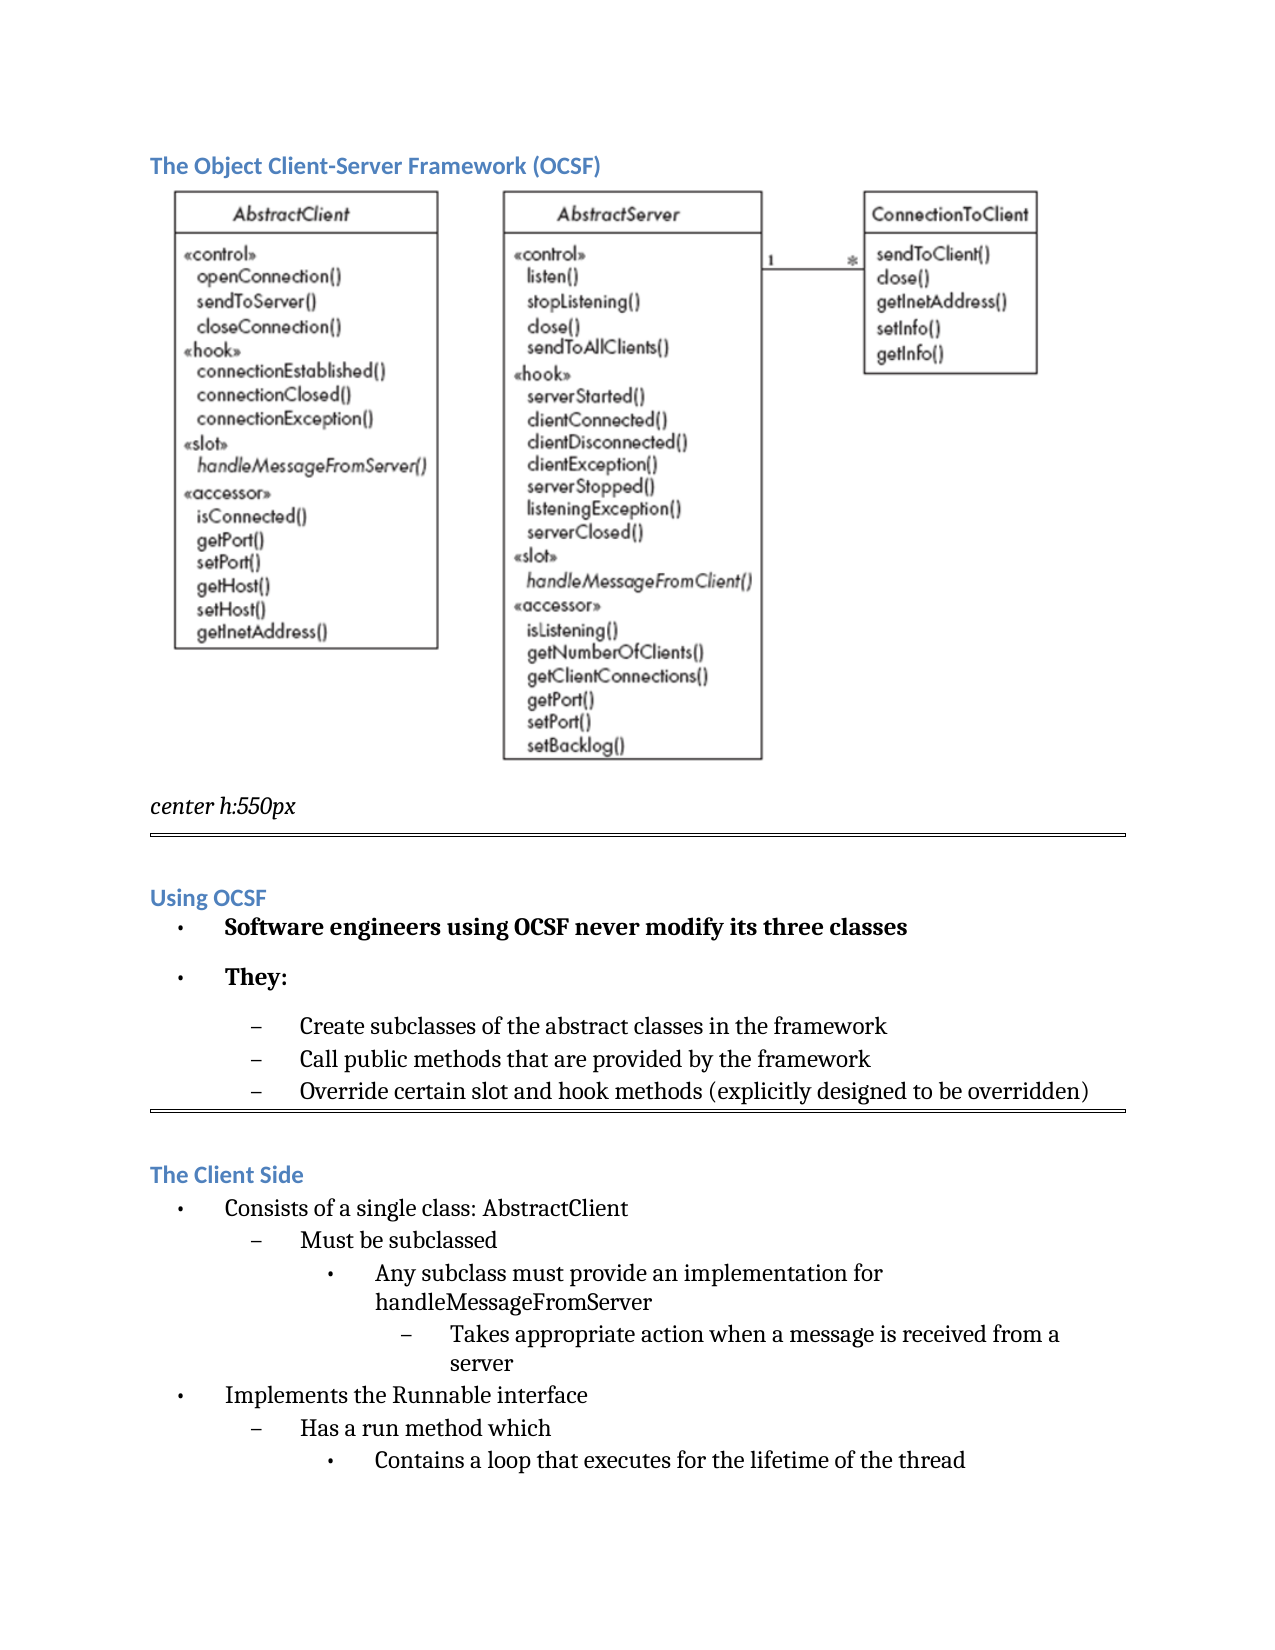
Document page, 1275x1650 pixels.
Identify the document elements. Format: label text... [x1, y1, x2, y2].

list Any subclass must provide an implementation for handleMessageFromServer [325, 1259, 1125, 1316]
list Must be subclassed [250, 1226, 1125, 1255]
list Consists of a single class: AbstractClient [175, 1194, 1125, 1222]
subtitle The Client Side [150, 1159, 1125, 1190]
list Has a run method which [250, 1414, 1125, 1442]
list They: [175, 963, 1125, 991]
list Takes appropriate action when a message is received from a server [400, 1320, 1125, 1377]
list Implements the Runnable interface [175, 1381, 1125, 1410]
subtitle Using OCSF [150, 883, 1125, 913]
subtitle The Object Client-Server Framework (OCSF) [150, 150, 1125, 181]
list Create subclasses of the abstract classes in the framework [250, 1012, 1125, 1041]
picture [168, 180, 1044, 771]
list Software engineers using OCSF never modify its three classes [175, 913, 1125, 942]
list Call public methods that are provided by the framework [250, 1045, 1125, 1073]
list Override certain slot and hook methods (explicitly designed to be overridden) [250, 1077, 1125, 1106]
list Contains a loop that executes for the lifetime of the thread [325, 1446, 1125, 1475]
text center h:550px [150, 792, 1125, 821]
